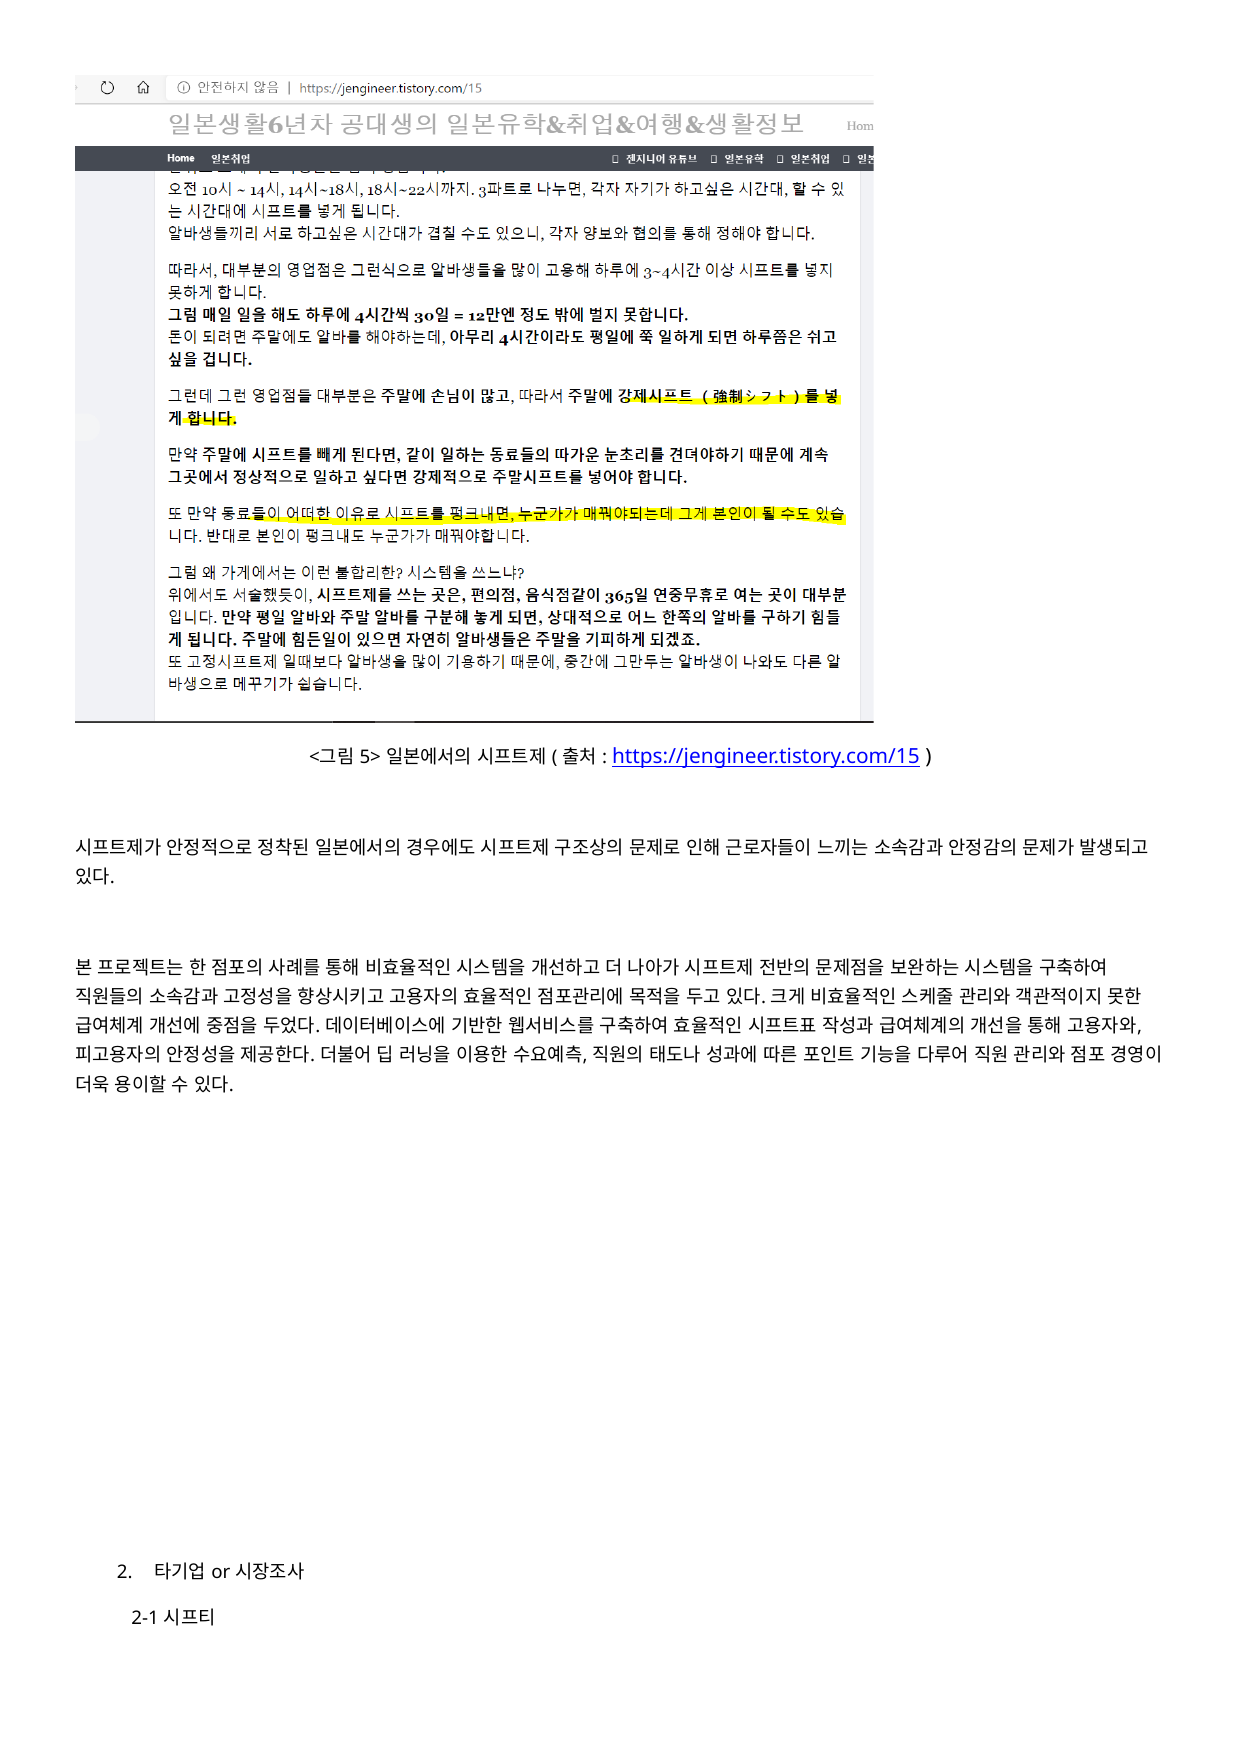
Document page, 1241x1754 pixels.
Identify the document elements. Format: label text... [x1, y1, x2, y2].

text 2-1 시프티 [75, 1603, 1165, 1630]
picture [75, 75, 874, 723]
text 본 프로젝트는 한 점포의 사례를 통해 비효율적인 시스템을 개선하고 더 나아가 시프트제 전반의 문제점을 보완하는 시스템을 구축하여 직원들의 소속감과 고정성을 향상시키고 고용자의 효율적인 점포관리에 목적을 두고 있다. 크게 비효율적인 스케줄 관리와 객관적이지 못한 급여체계 개선에 중점을 두었다. 데이터베이스에 기반한 웹서비스를 구축하여 효율적인 시프트표 작성과 급여체계의 개선을 통해 고용자와, 피고용자의 안정성을 제공한다. 더불어 딥 러닝을 이용한 수요예측, 직원의 태도나 성과에 따른 포인트 기능을 다루어 직원 관리와 점포 경영이 더욱 용이할 수 있다. [75, 952, 1165, 1097]
list 타기업 or 시장조사 [117, 1557, 1165, 1584]
text 시프트제가 안정적으로 정착된 일본에서의 경우에도 시프트제 구조상의 문제로 인해 근로자들이 느끼는 소속감과 안정감의 문제가 발생되고 있다. [75, 833, 1165, 889]
text <그림 5> 일본에서의 시프트제 ( 출처 : https://jengineer.tistory.com/15 ) [75, 741, 1165, 770]
